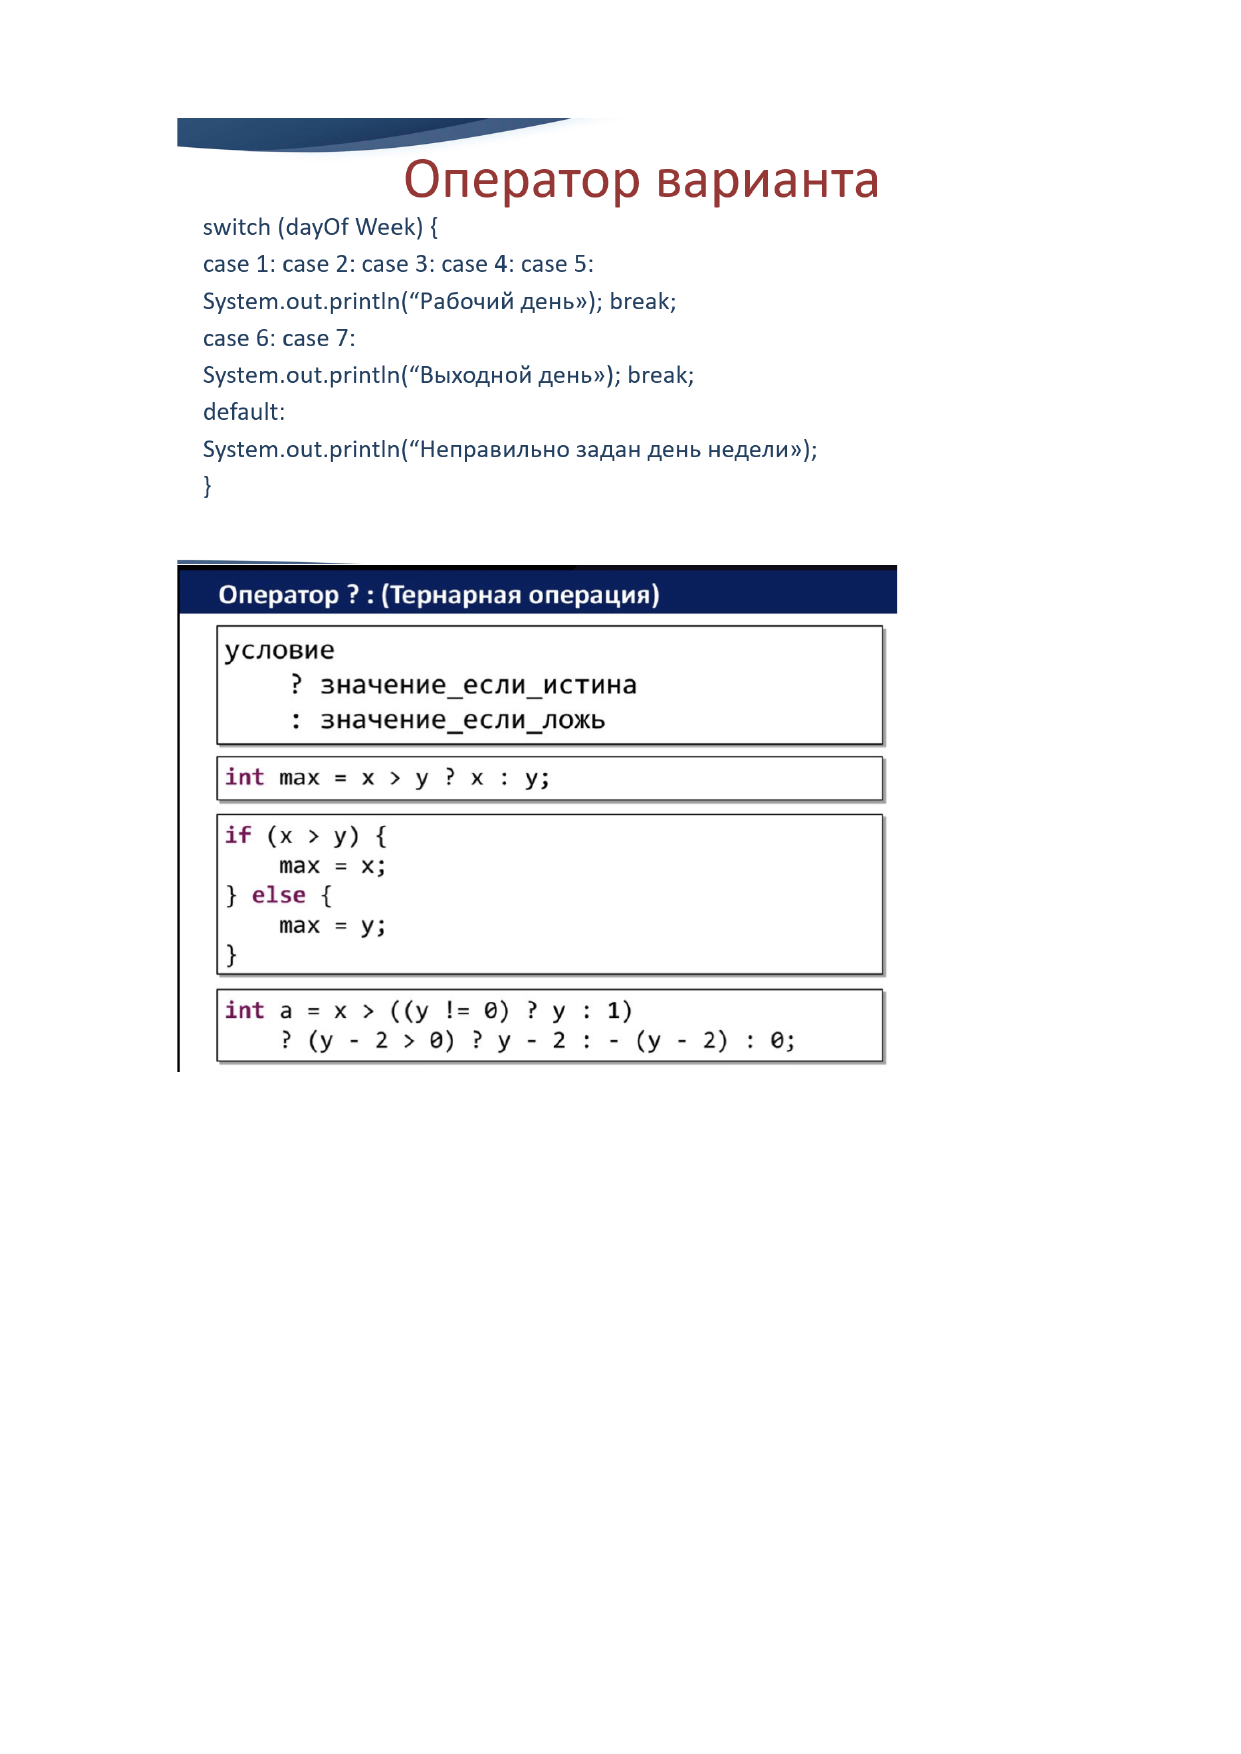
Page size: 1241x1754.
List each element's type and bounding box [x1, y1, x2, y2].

picture [177, 118, 936, 564]
picture [177, 565, 898, 1072]
